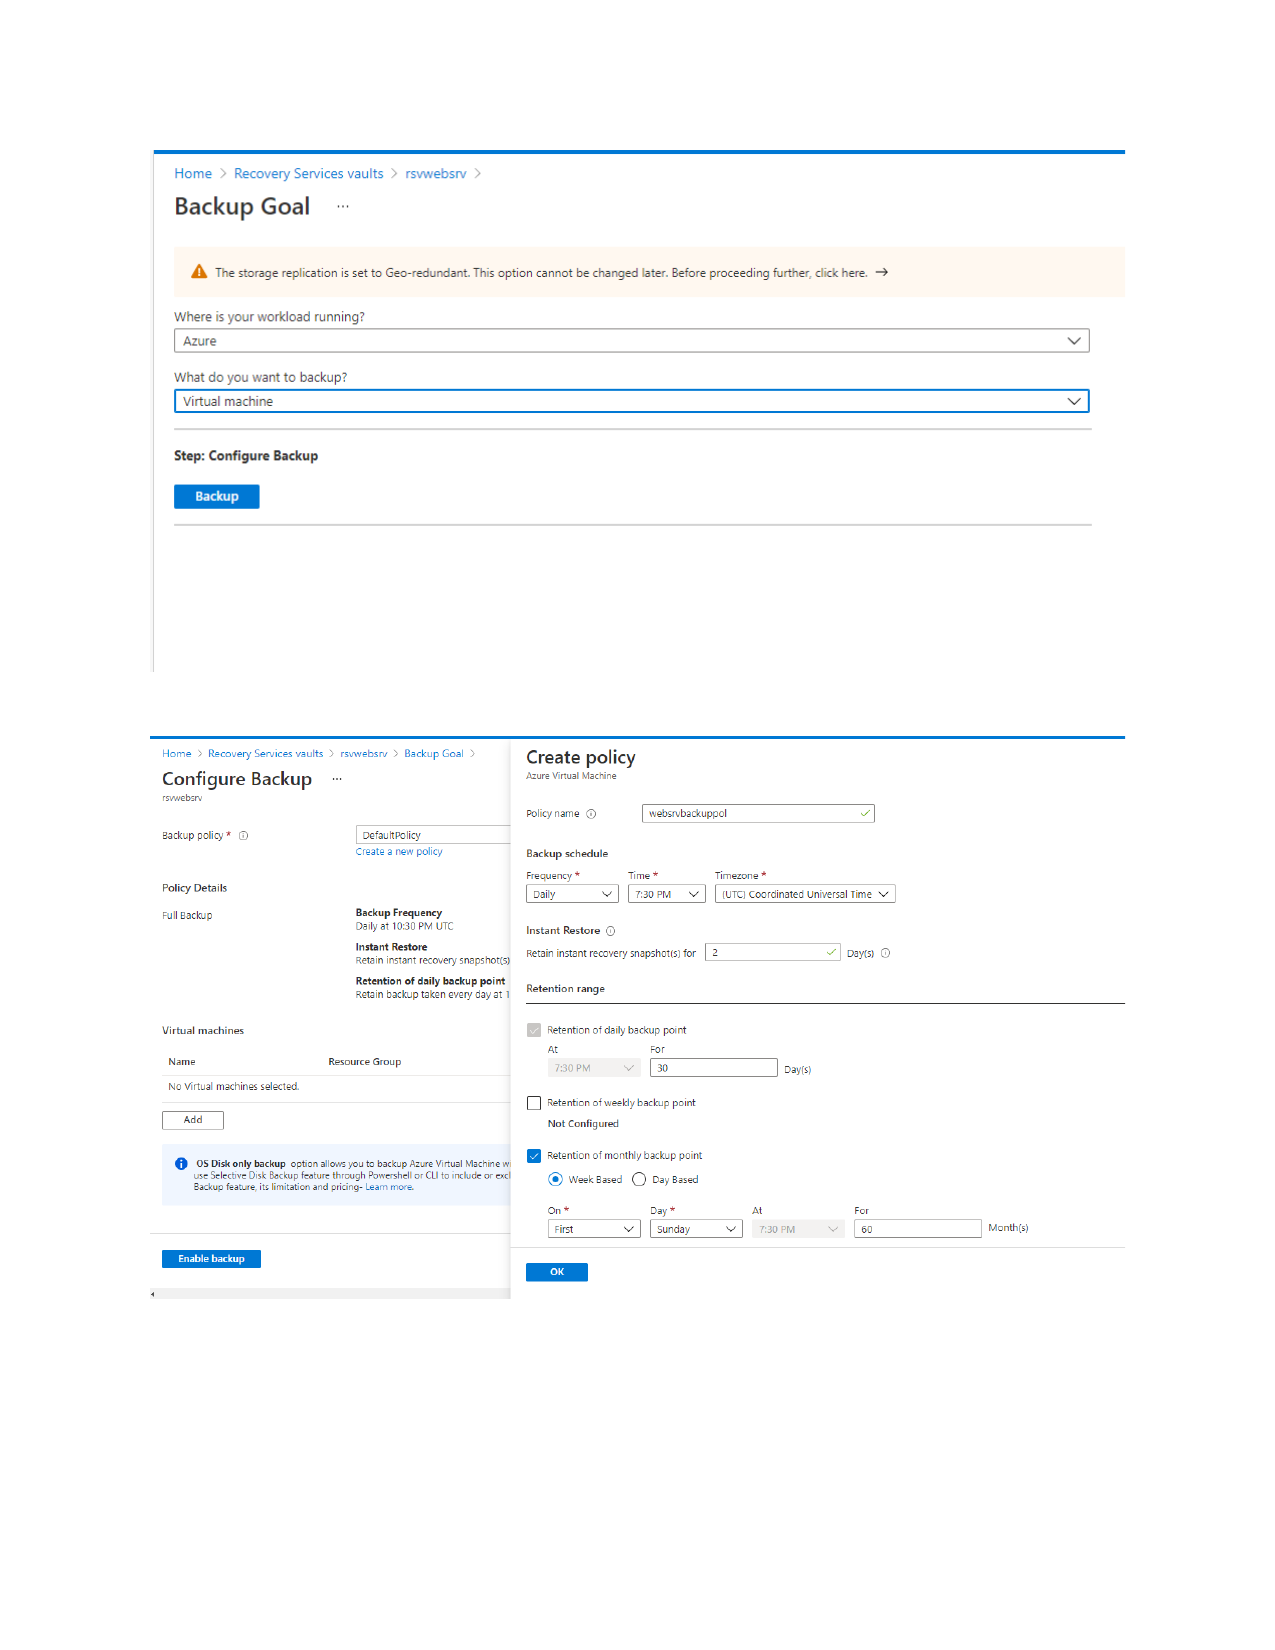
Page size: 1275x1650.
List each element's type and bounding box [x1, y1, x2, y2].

picture [150, 150, 1125, 672]
picture [150, 736, 1125, 1299]
